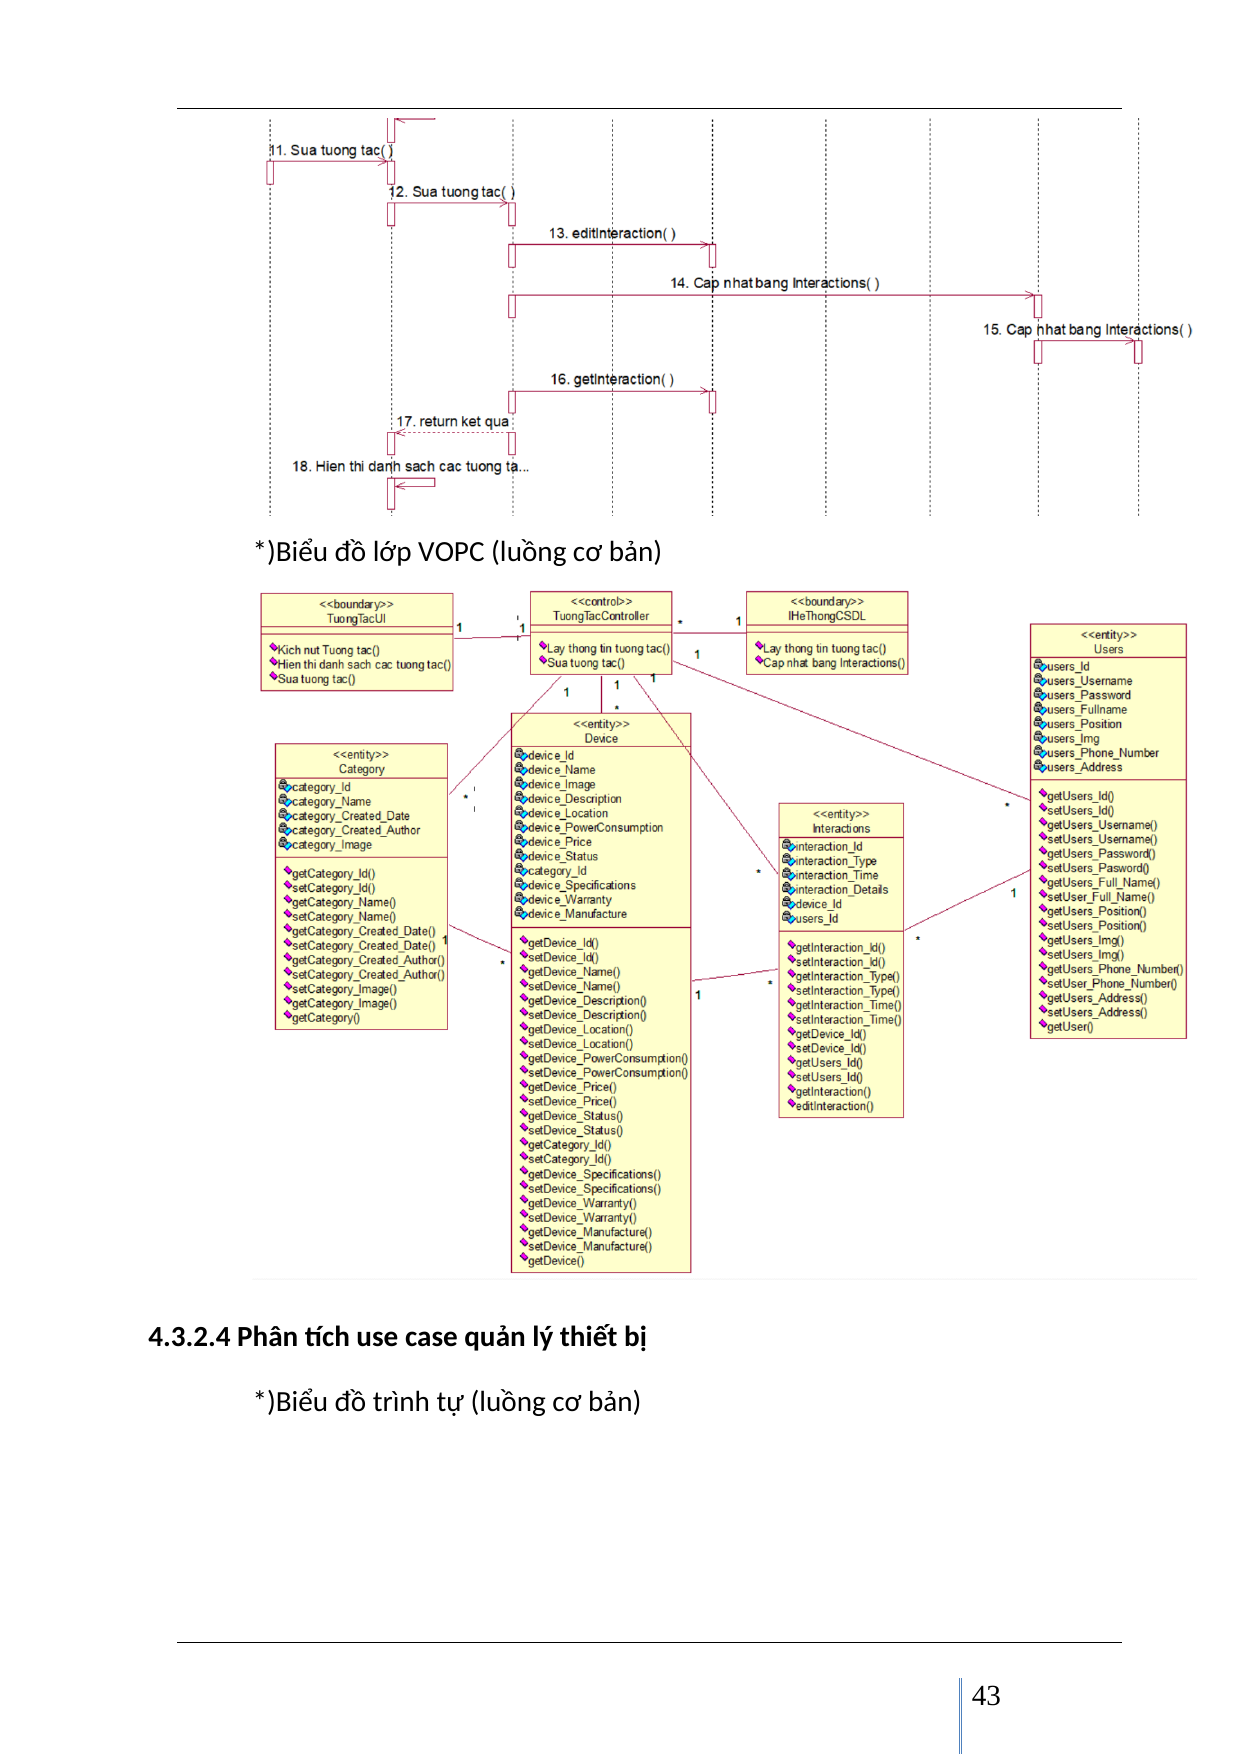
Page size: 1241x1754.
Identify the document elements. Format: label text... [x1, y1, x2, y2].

text *)Biểu đồ lớp VOPC (luồng cơ bản) [252, 533, 1122, 568]
subtitle 4.3.2.4 Phân tích use case quản lý thiết bị [30, 1318, 1122, 1353]
picture [252, 586, 1198, 1280]
picture [252, 118, 1198, 516]
text *)Biểu đồ trình tự (luồng cơ bản) [252, 1383, 1122, 1419]
